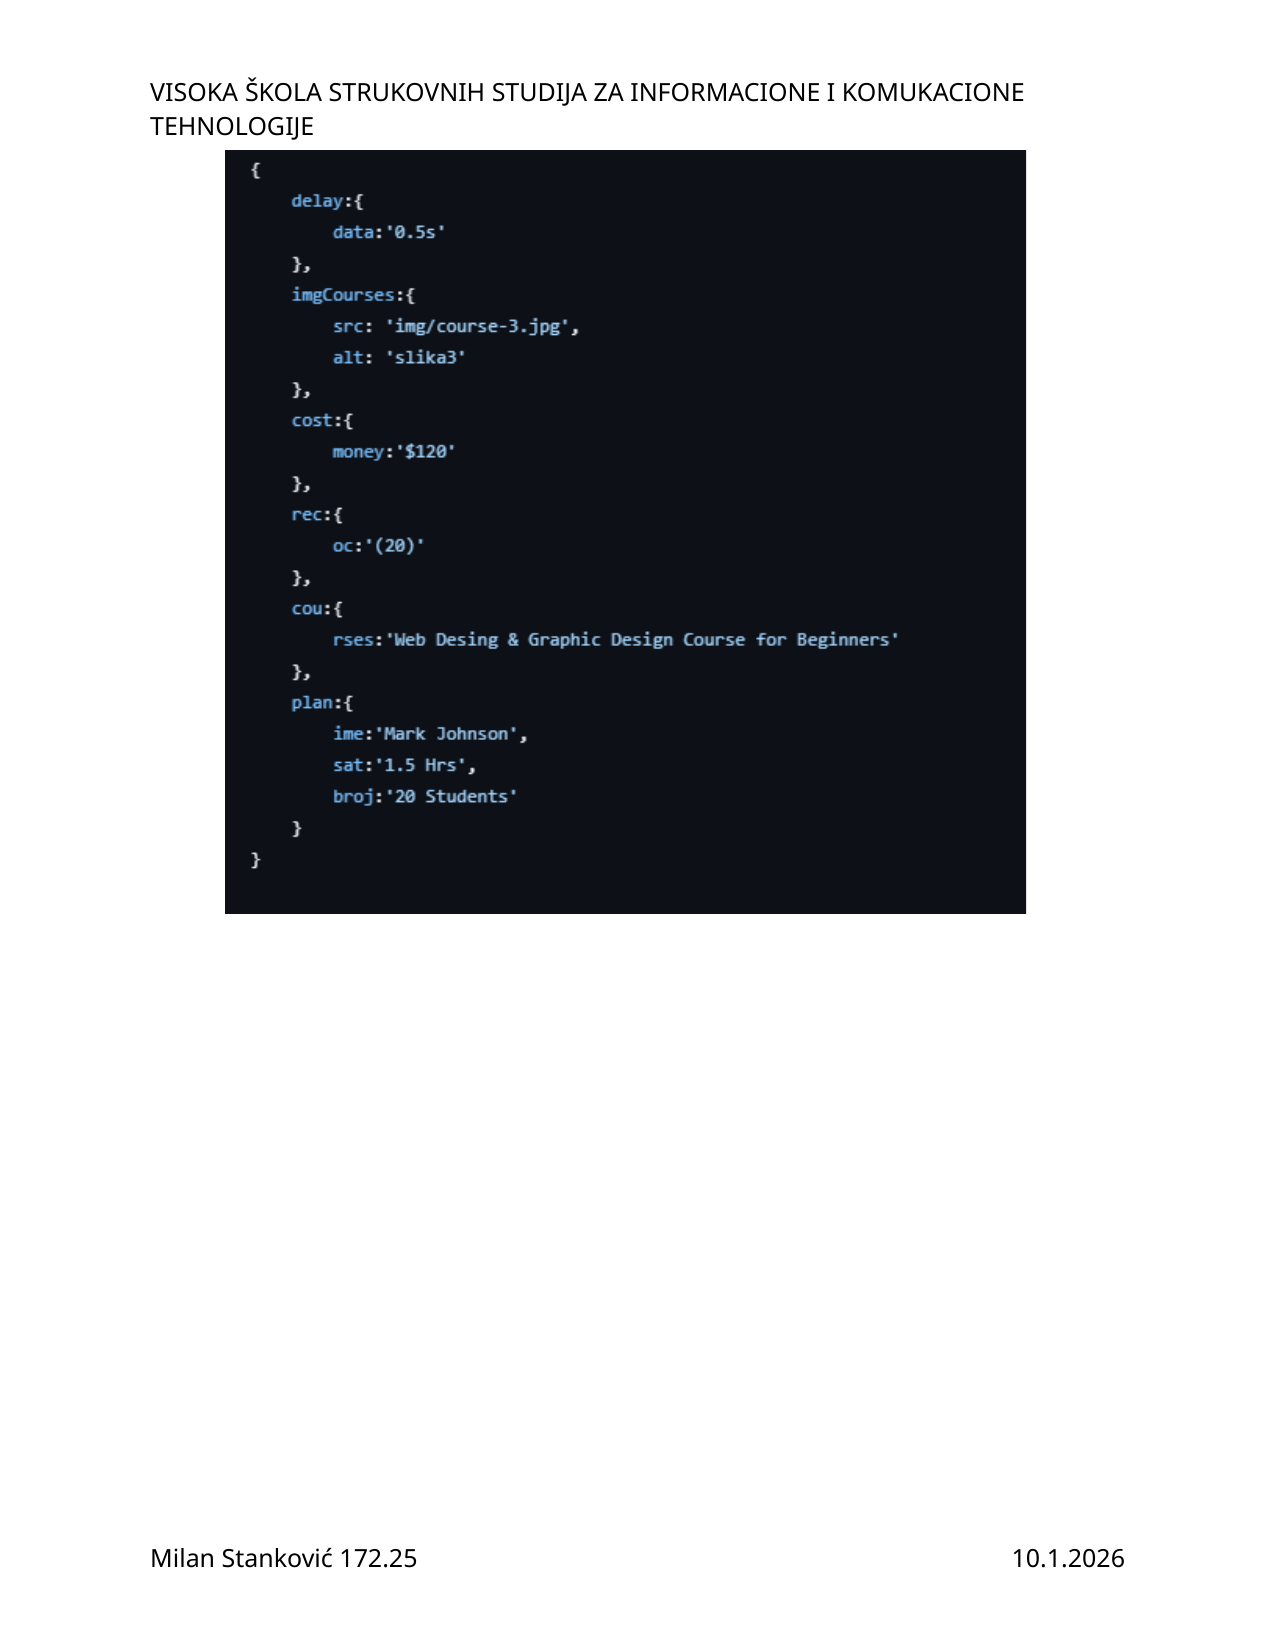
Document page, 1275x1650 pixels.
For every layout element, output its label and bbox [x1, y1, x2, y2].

picture [225, 150, 1027, 914]
